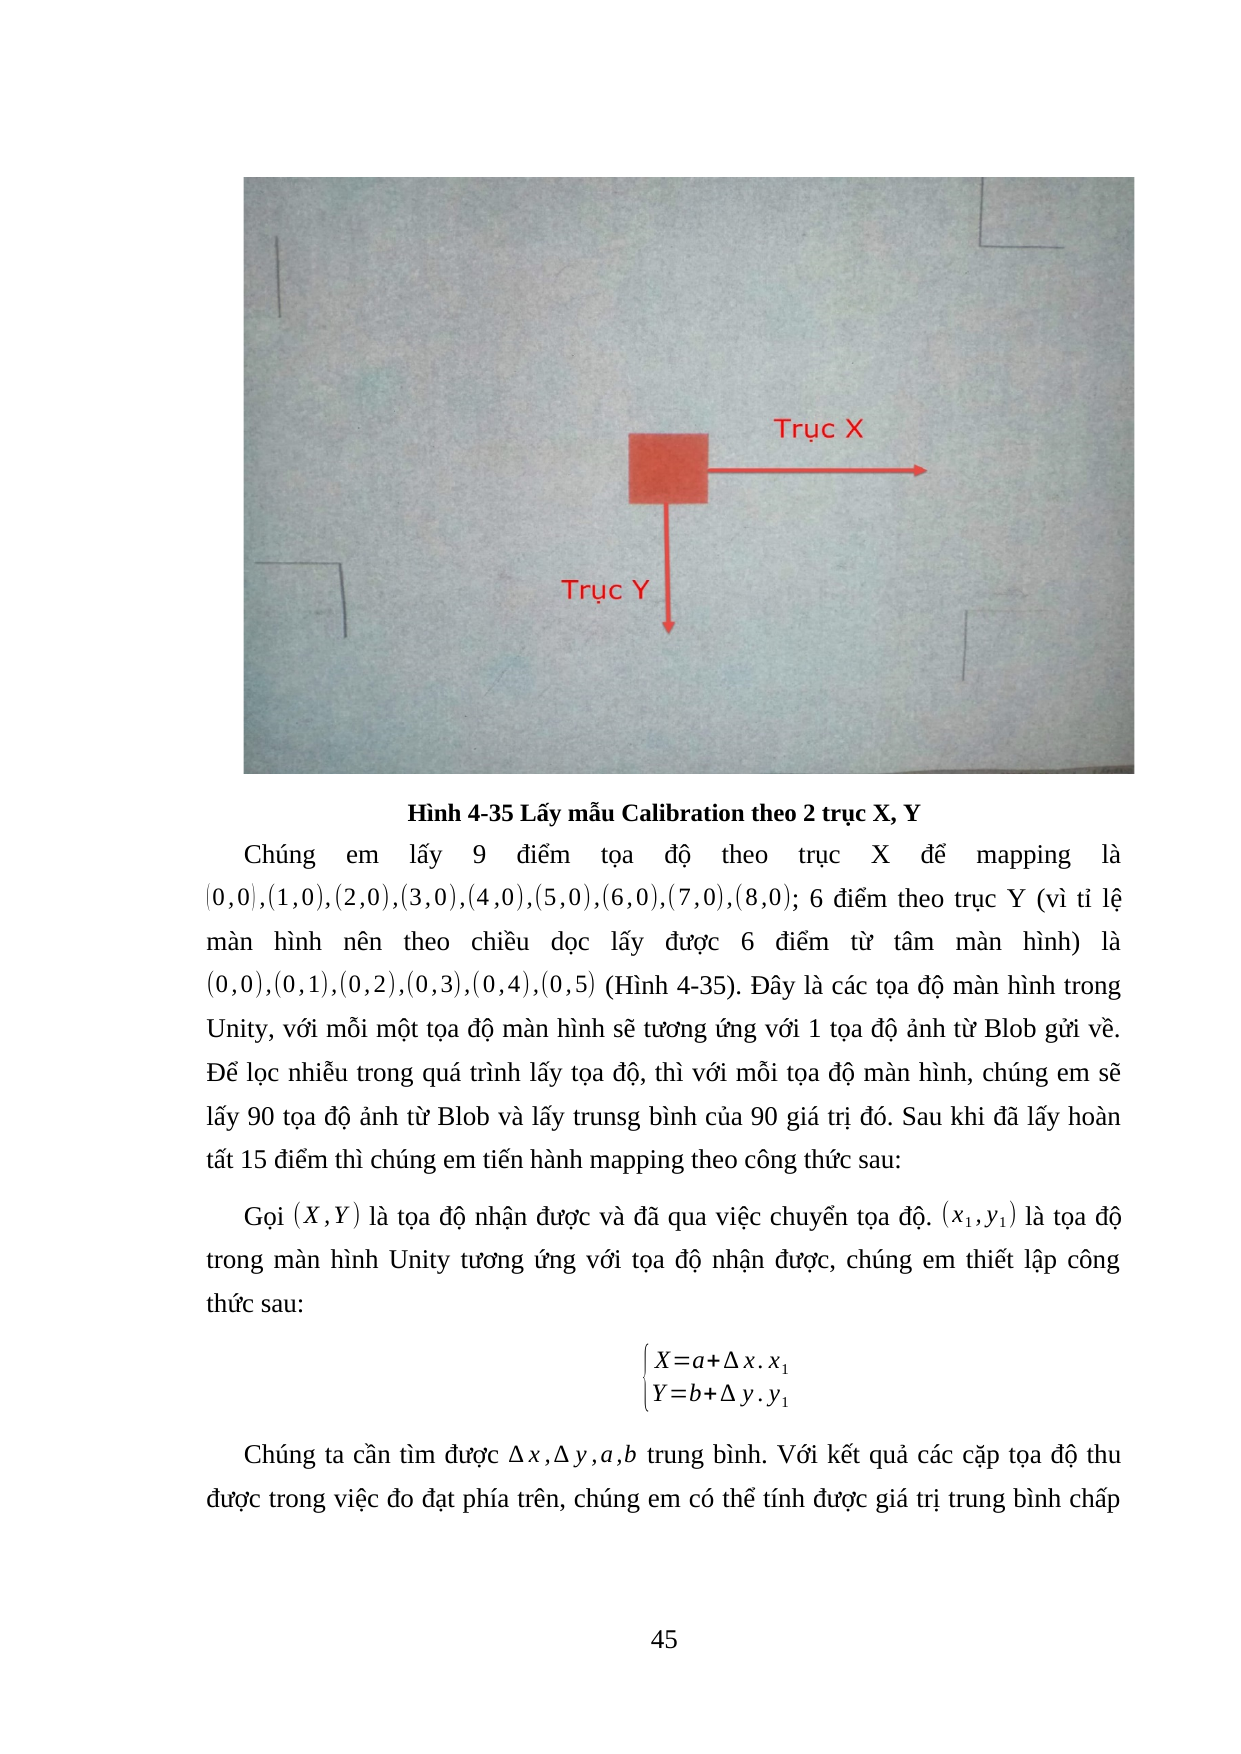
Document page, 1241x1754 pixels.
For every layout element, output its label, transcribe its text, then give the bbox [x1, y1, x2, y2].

picture [243, 177, 1135, 774]
text Gọi là tọa độ nhận được và đã qua việc chuyển tọa độ. là tọa độ trong màn hình Unity tương ứng với tọa độ nhận được, chúng em thiết lập công thức sau: [206, 1199, 1122, 1318]
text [206, 1438, 1122, 1513]
